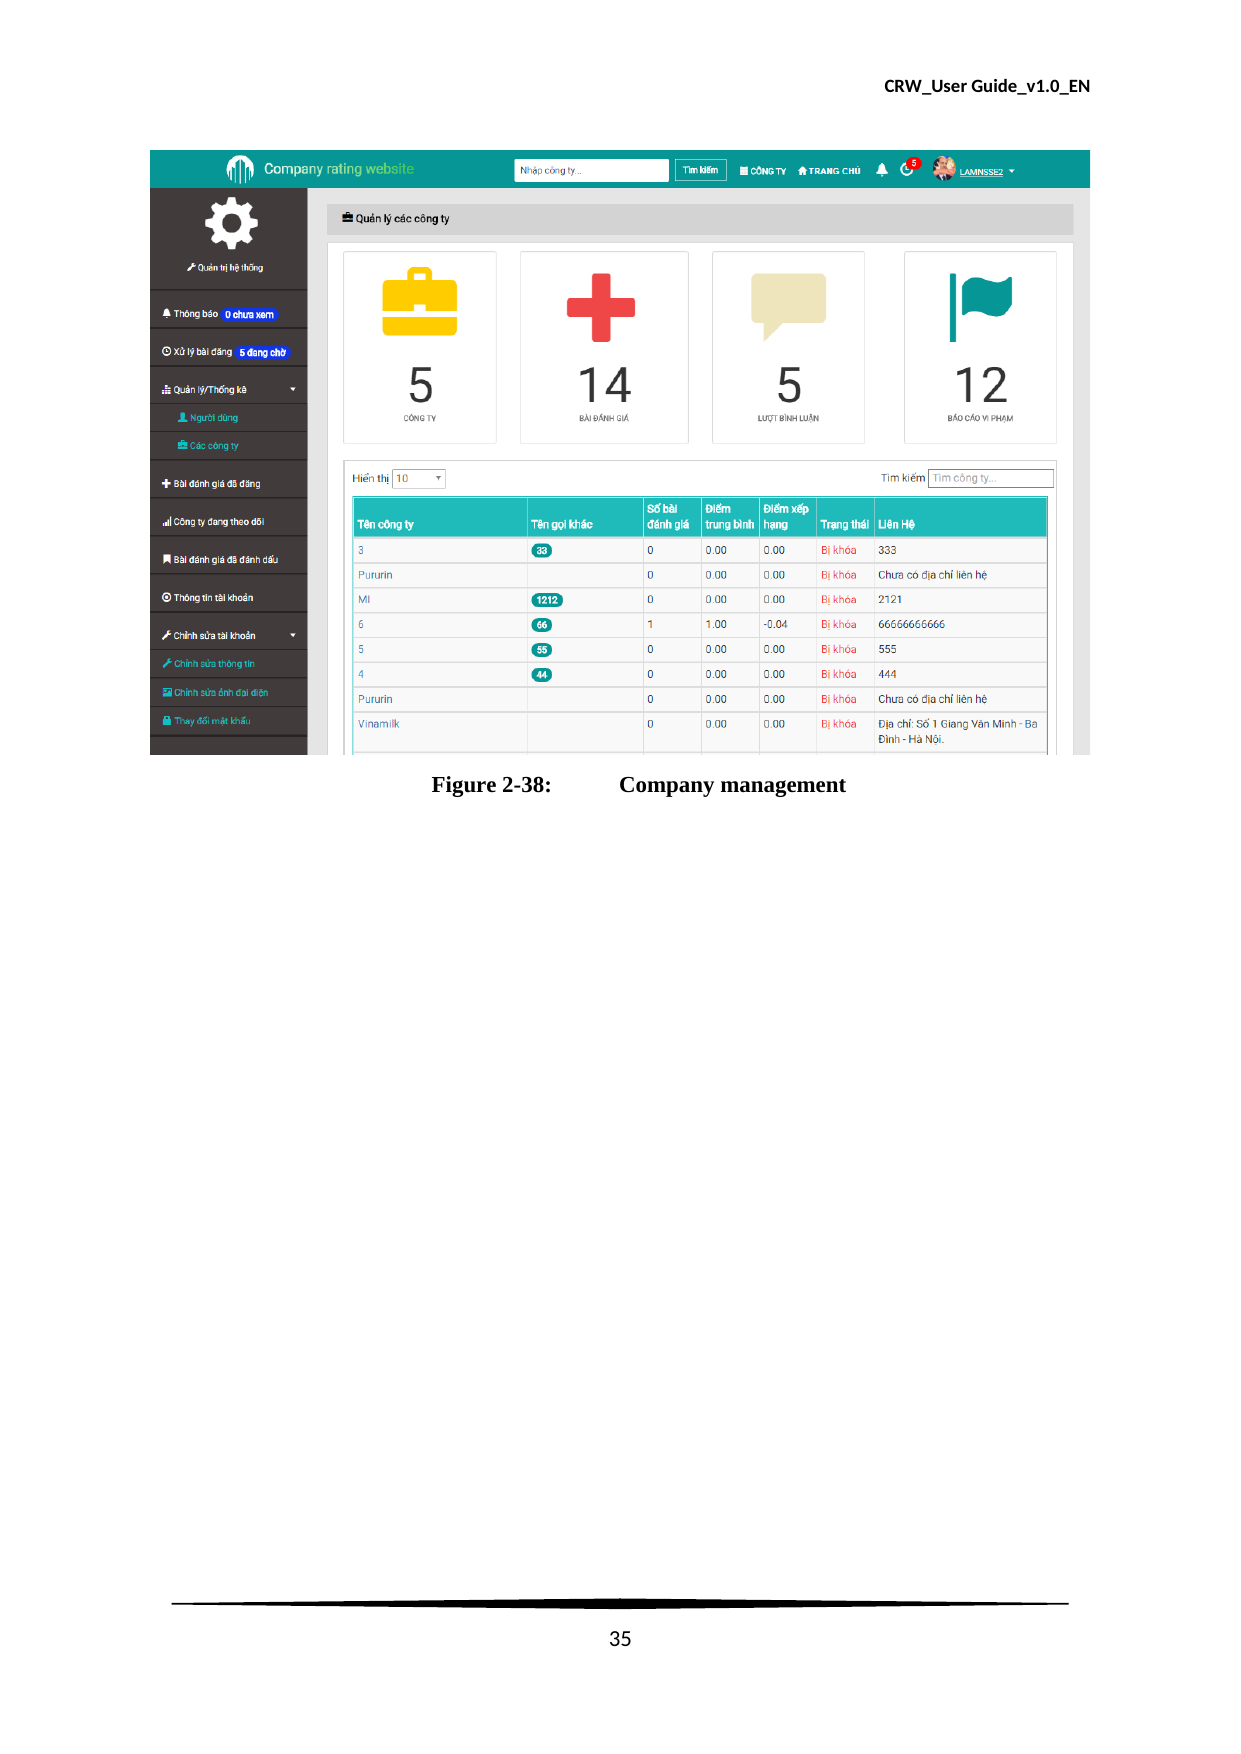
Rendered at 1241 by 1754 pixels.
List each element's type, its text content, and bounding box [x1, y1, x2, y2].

picture [150, 150, 1091, 755]
text Company management [187, 771, 1090, 797]
